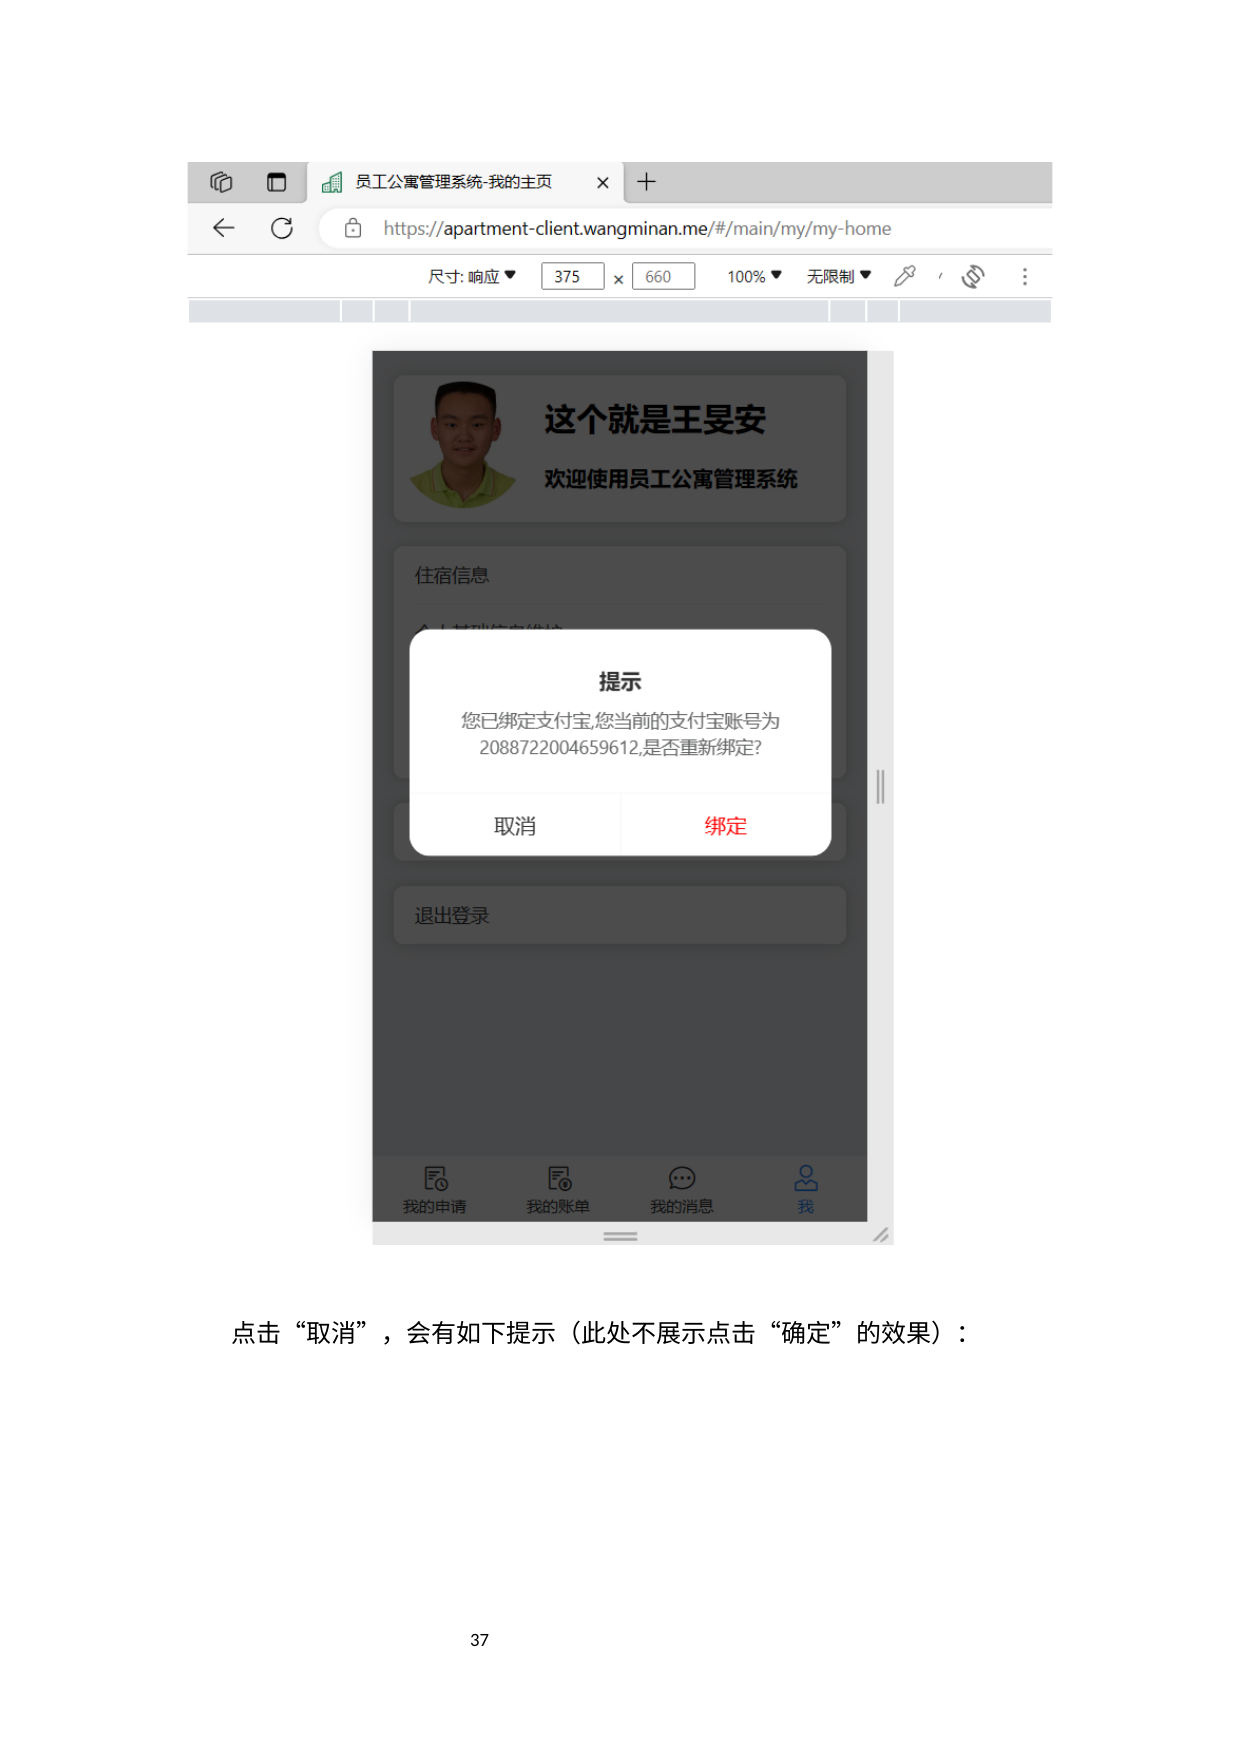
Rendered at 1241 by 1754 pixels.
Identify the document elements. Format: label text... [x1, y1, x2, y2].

list 点击“取消”，会有如下提示（此处不展示点击“确定”的效果）： [187, 1299, 1053, 1364]
picture [187, 162, 1053, 1245]
